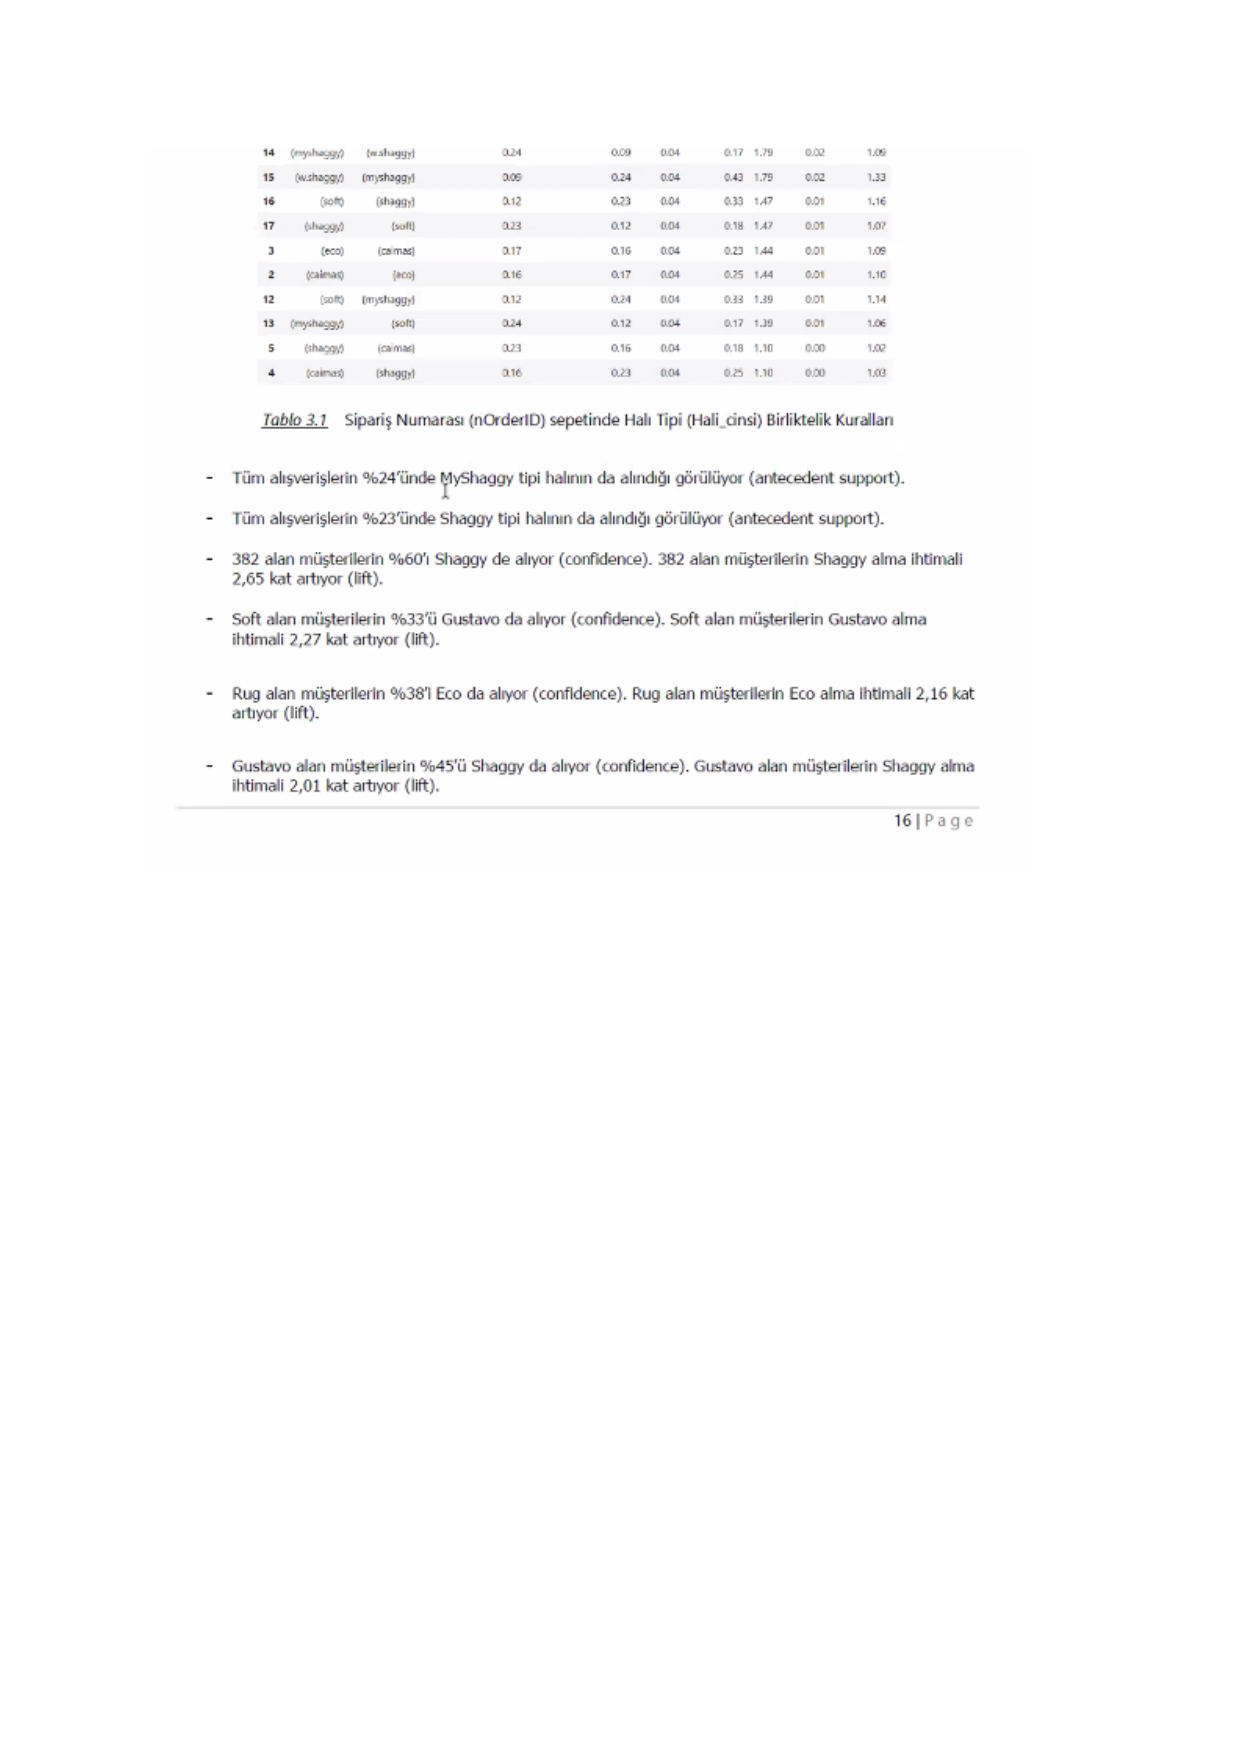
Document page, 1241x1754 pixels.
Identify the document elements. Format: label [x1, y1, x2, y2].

picture [147, 147, 1028, 872]
